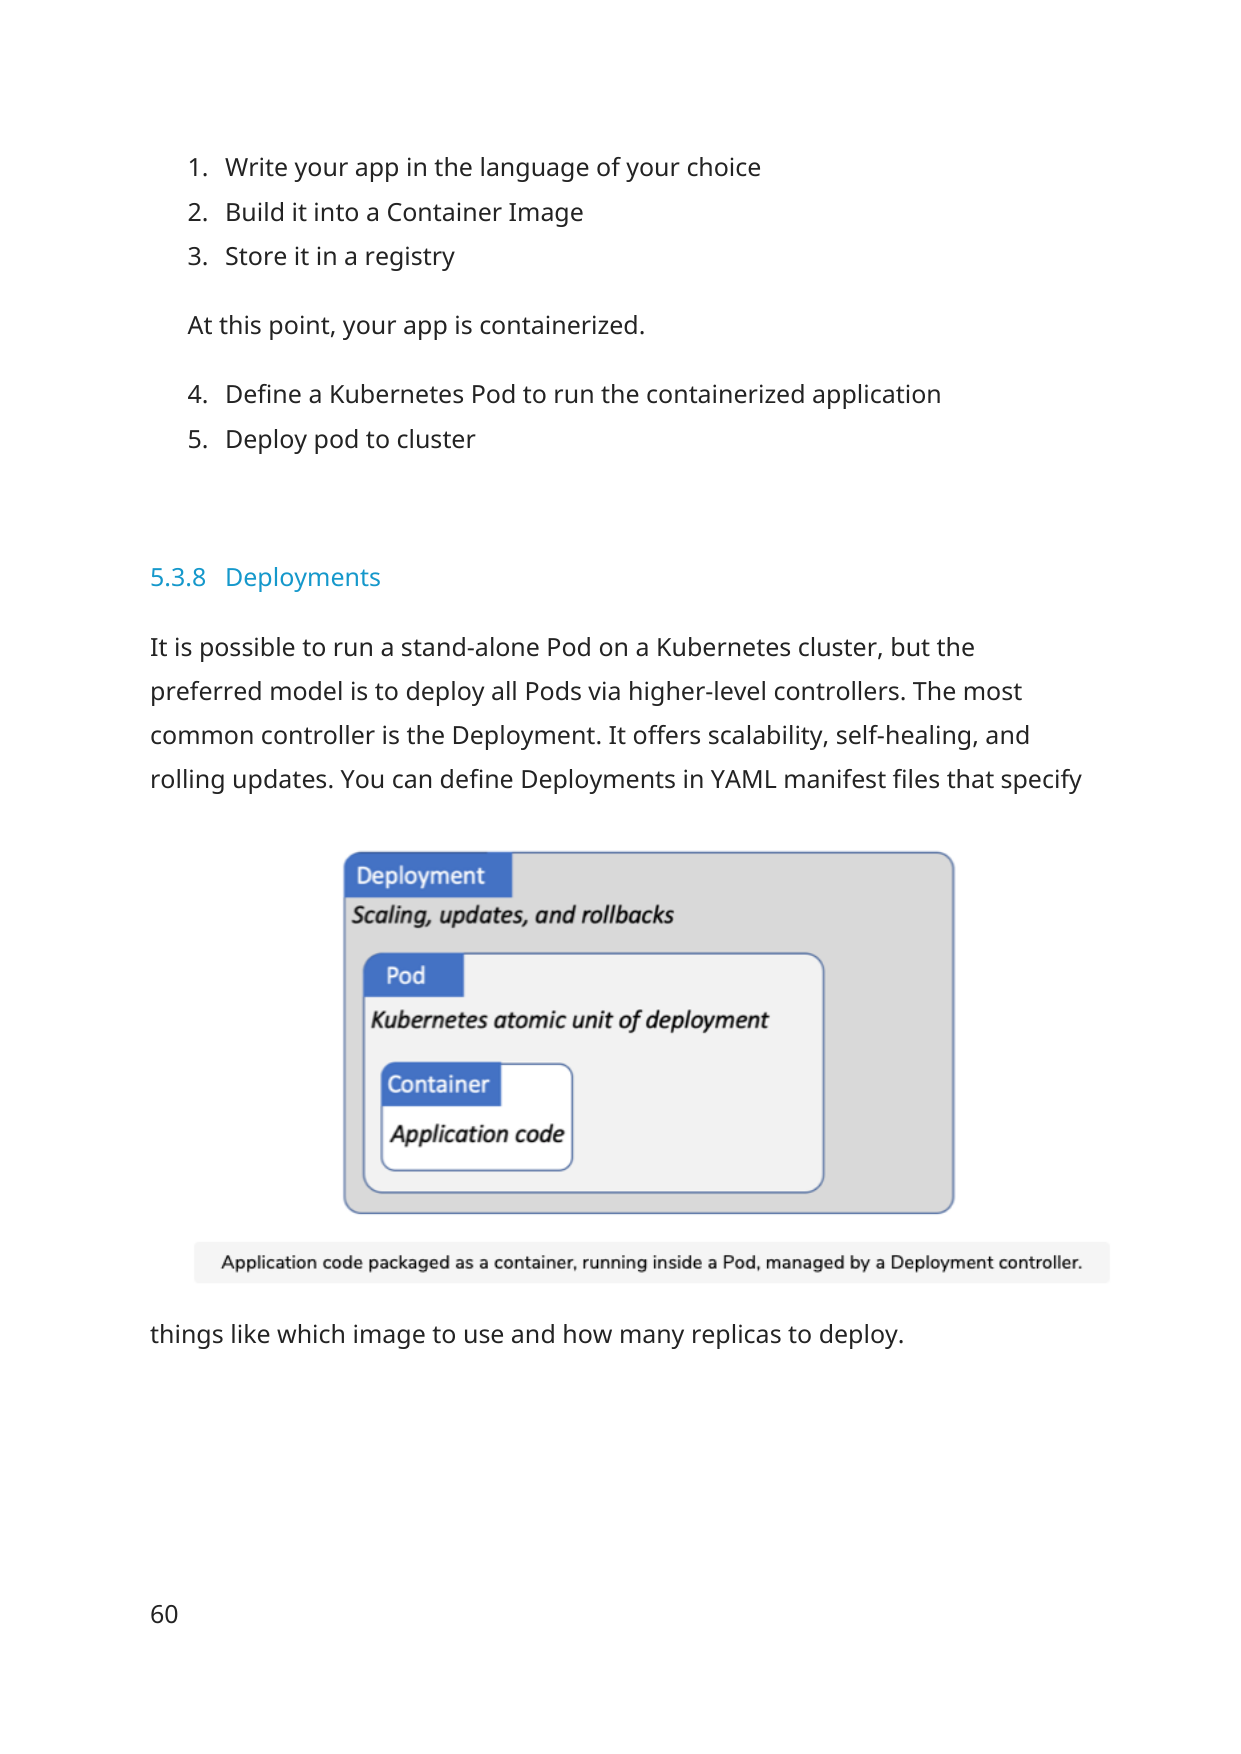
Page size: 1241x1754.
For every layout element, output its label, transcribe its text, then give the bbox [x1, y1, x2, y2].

list Deploy pod to cluster [187, 421, 1090, 455]
list Write your app in the language of your choice [187, 150, 1090, 184]
list Store it in a registry [187, 238, 1090, 273]
text At this point, your app is containerized. [187, 308, 1090, 342]
subtitle Deployments [150, 560, 1090, 594]
list Build it into a Container Image [187, 194, 1090, 228]
list Define a Kubernetes Pod to run the containerized application [187, 377, 1090, 411]
picture [181, 832, 1118, 1297]
